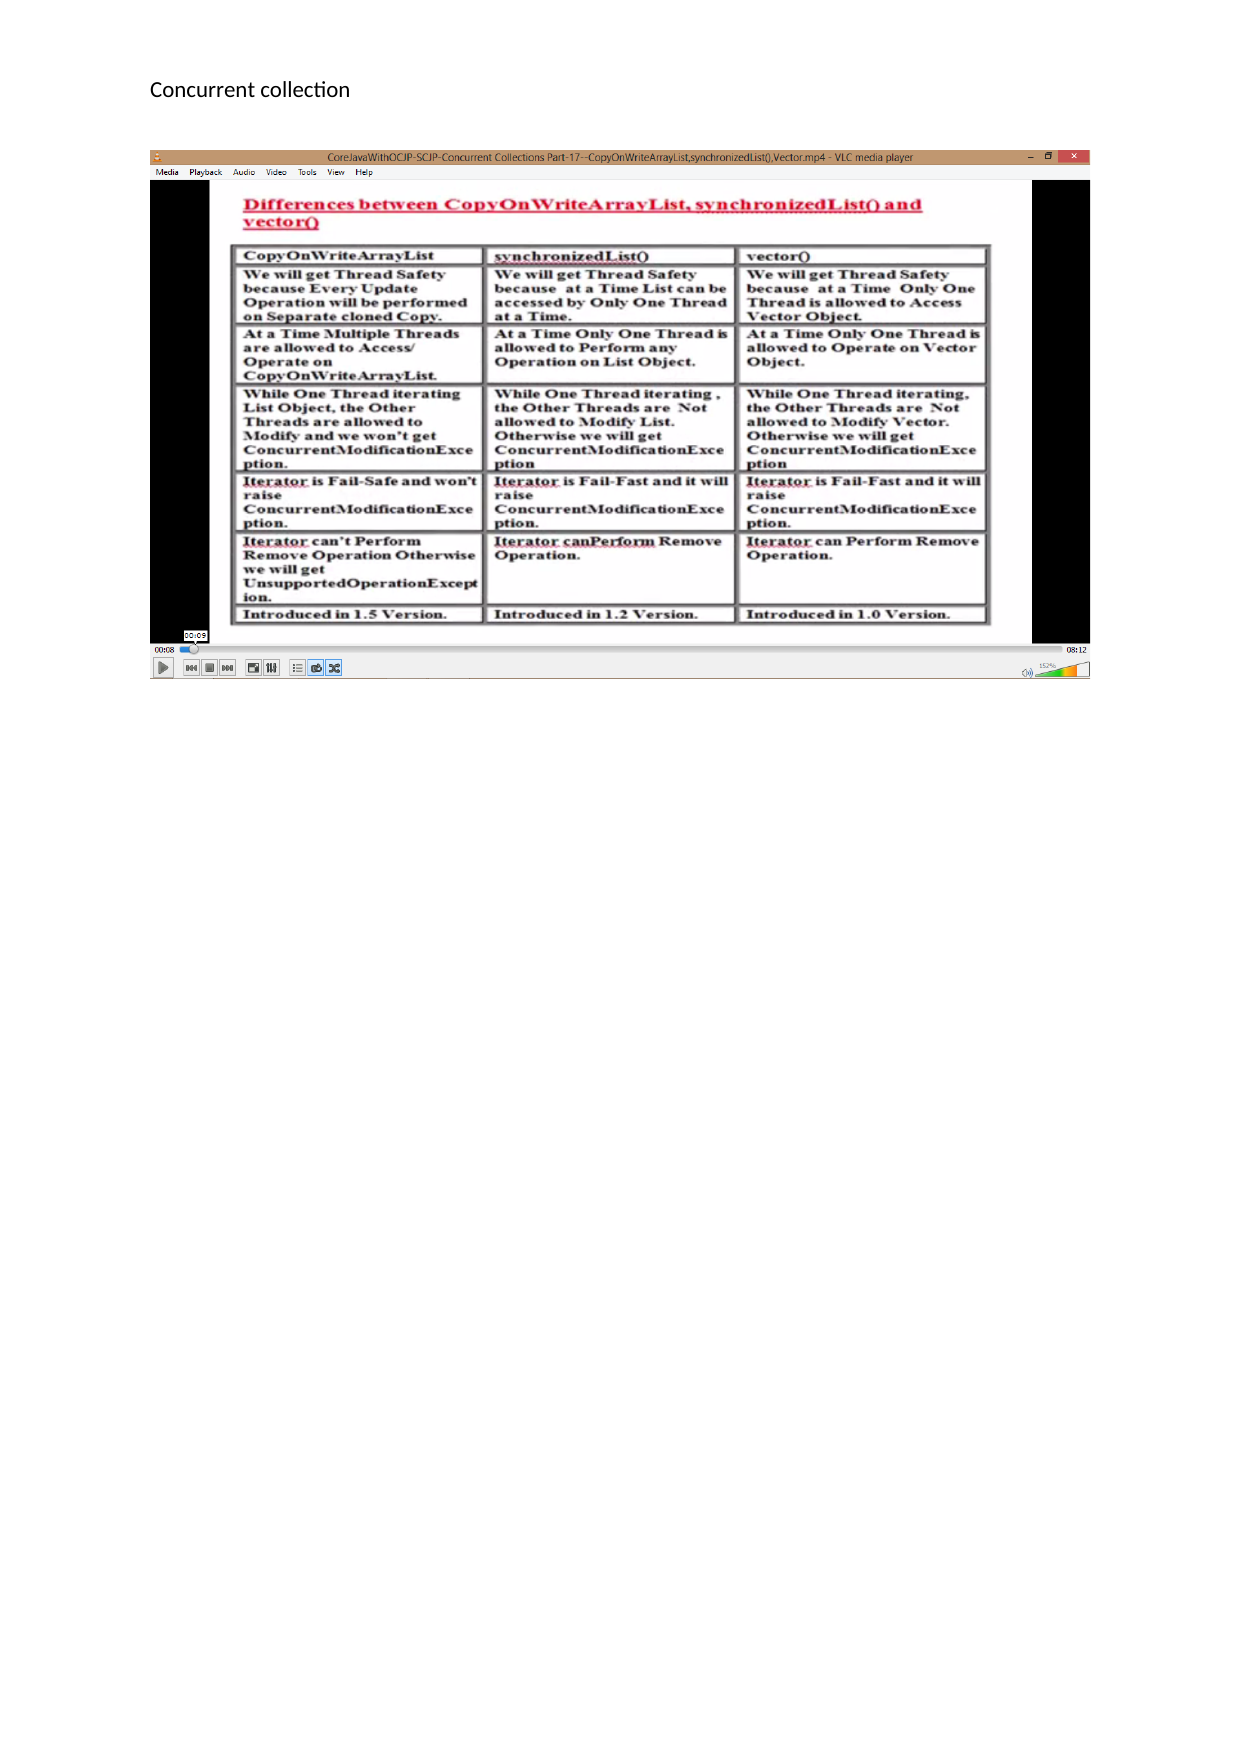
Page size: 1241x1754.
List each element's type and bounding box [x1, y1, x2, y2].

picture [150, 150, 1091, 679]
